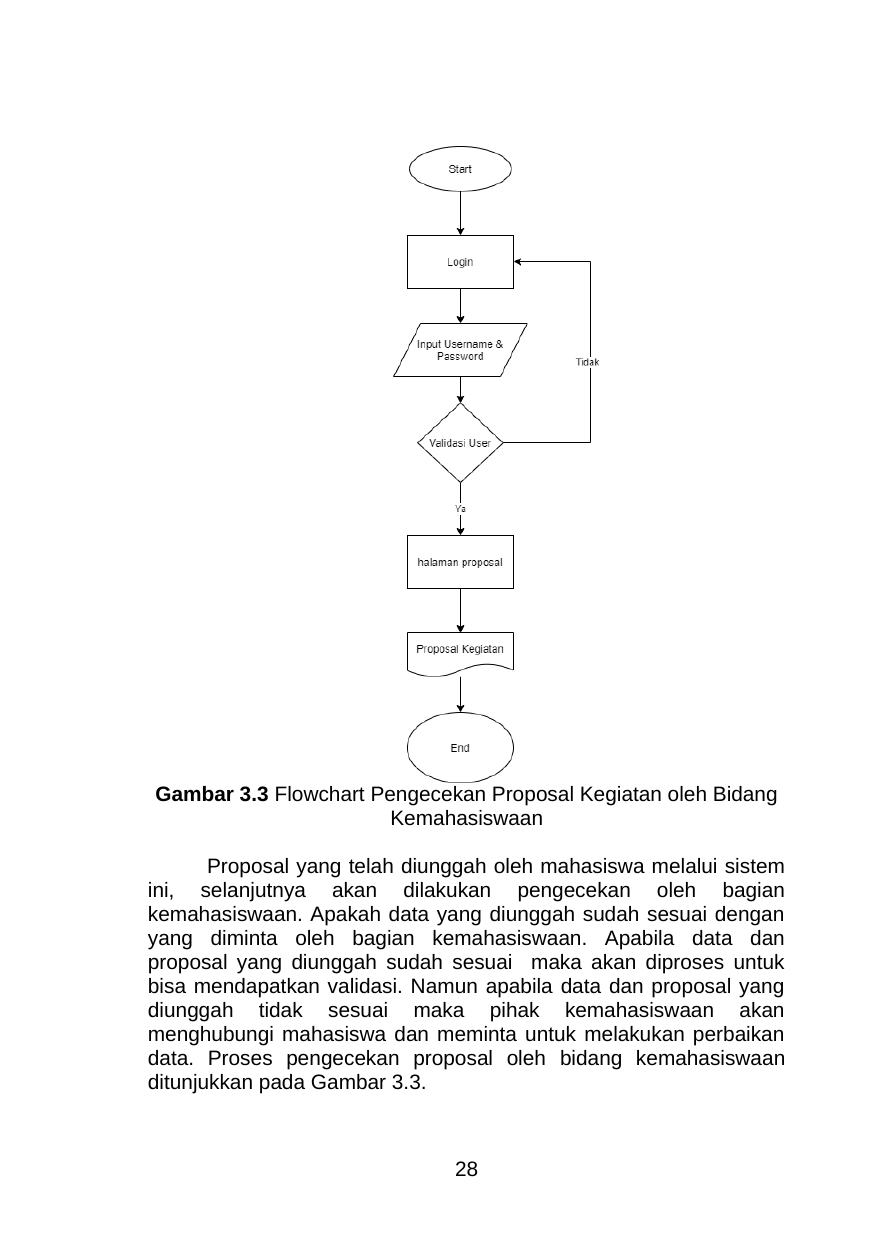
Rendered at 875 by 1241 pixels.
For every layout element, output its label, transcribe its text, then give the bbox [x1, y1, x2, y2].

picture [393, 146, 599, 783]
text Gambar 3.3 Flowchart Pengecekan Proposal Kegiatan oleh Bidang Kemahasiswaan [148, 782, 785, 830]
text Proposal yang telah diunggah oleh mahasiswa melalui sistem ini, selanjutnya akan dilakukan pengecekan oleh bagian kemahasiswaan. Apakah data yang diunggah sudah sesuai dengan yang diminta oleh bagian kemahasiswaan. Apabila data dan proposal yang diunggah sudah sesuai maka akan diproses untuk bisa mendapatkan validasi. Namun apabila data dan proposal yang diunggah tidak sesuai maka pihak kemahasiswaan akan menghubungi mahasiswa dan meminta untuk melakukan perbaikan data. Proses pengecekan proposal oleh bidang kemahasiswaan ditunjukkan pada Gambar 3.3. [148, 854, 785, 1094]
